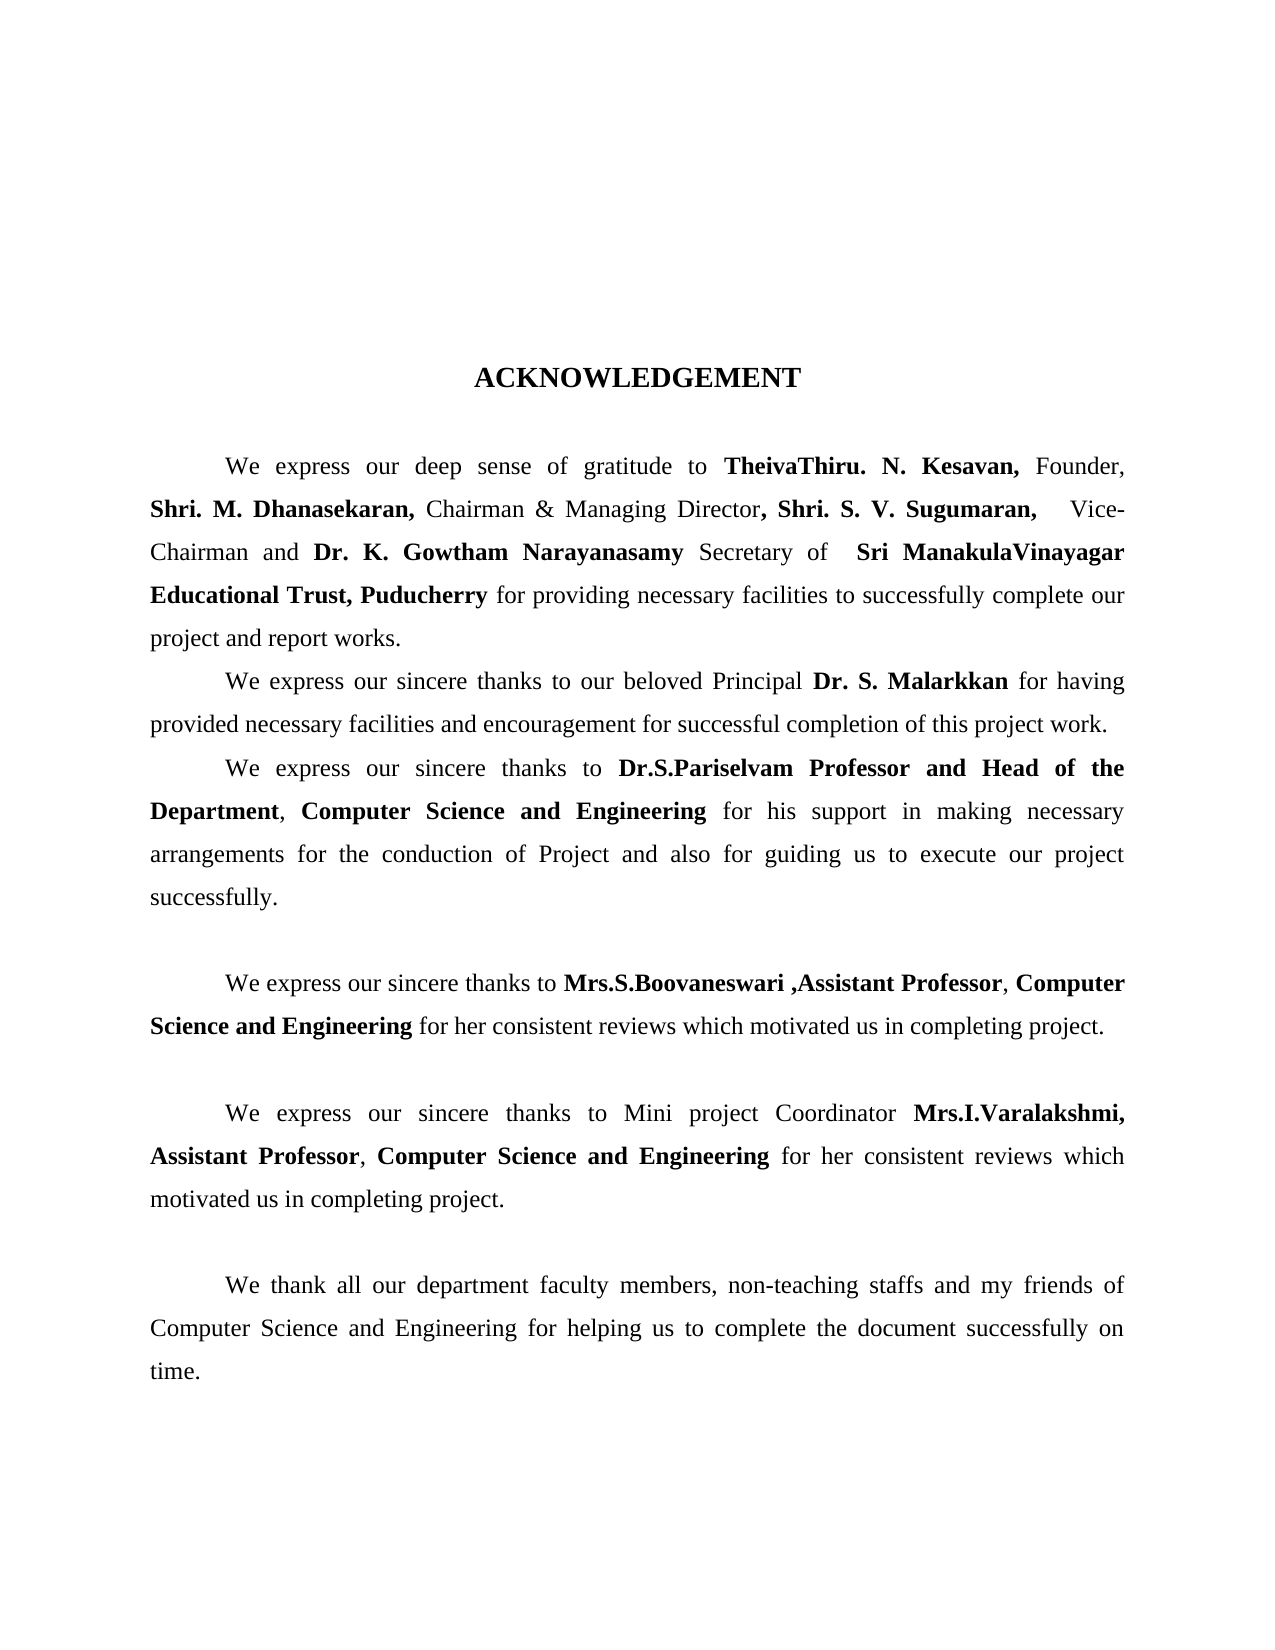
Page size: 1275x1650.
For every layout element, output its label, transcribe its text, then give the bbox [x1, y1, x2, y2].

text We express our sincere thanks to our beloved Principal Dr. S. Malarkkan for having provided necessary facilities and encouragement for successful completion of this project work. [150, 666, 1125, 738]
text ACKNOWLEDGEMENT [150, 360, 1125, 393]
text We express our sincere thanks to Mini project Coordinator Mrs.I.Varalakshmi, Assistant Professor, Computer Science and Engineering for her consistent reviews which motivated us in completing project. [150, 1098, 1125, 1213]
text We express our sincere thanks to Dr.S.Pariselvam Professor and Head of the Department, Computer Science and Engineering for his support in making necessary arrangements for the conduction of Project and also for guiding us to execute our project successfully. [150, 753, 1125, 911]
text We express our deep sense of gratitude to TheivaThiru. N. Kesavan, Founder, Shri. M. Dhanasekaran, Chairman & Managing Director, Shri. S. V. Sugumaran, Vice-Chairman and Dr. K. Gowtham Narayanasamy Secretary of Sri ManakulaVinayagar Educational Trust, Puducherry for providing necessary facilities to successfully complete our project and report works. [150, 451, 1125, 652]
text We thank all our department faculty members, non-teaching staffs and my friends of Computer Science and Engineering for helping us to complete the document successfully on time. [150, 1270, 1125, 1385]
text We express our sincere thanks to Mrs.S.Boovaneswari ,Assistant Professor, Computer Science and Engineering for her consistent reviews which motivated us in completing project. [150, 968, 1125, 1040]
